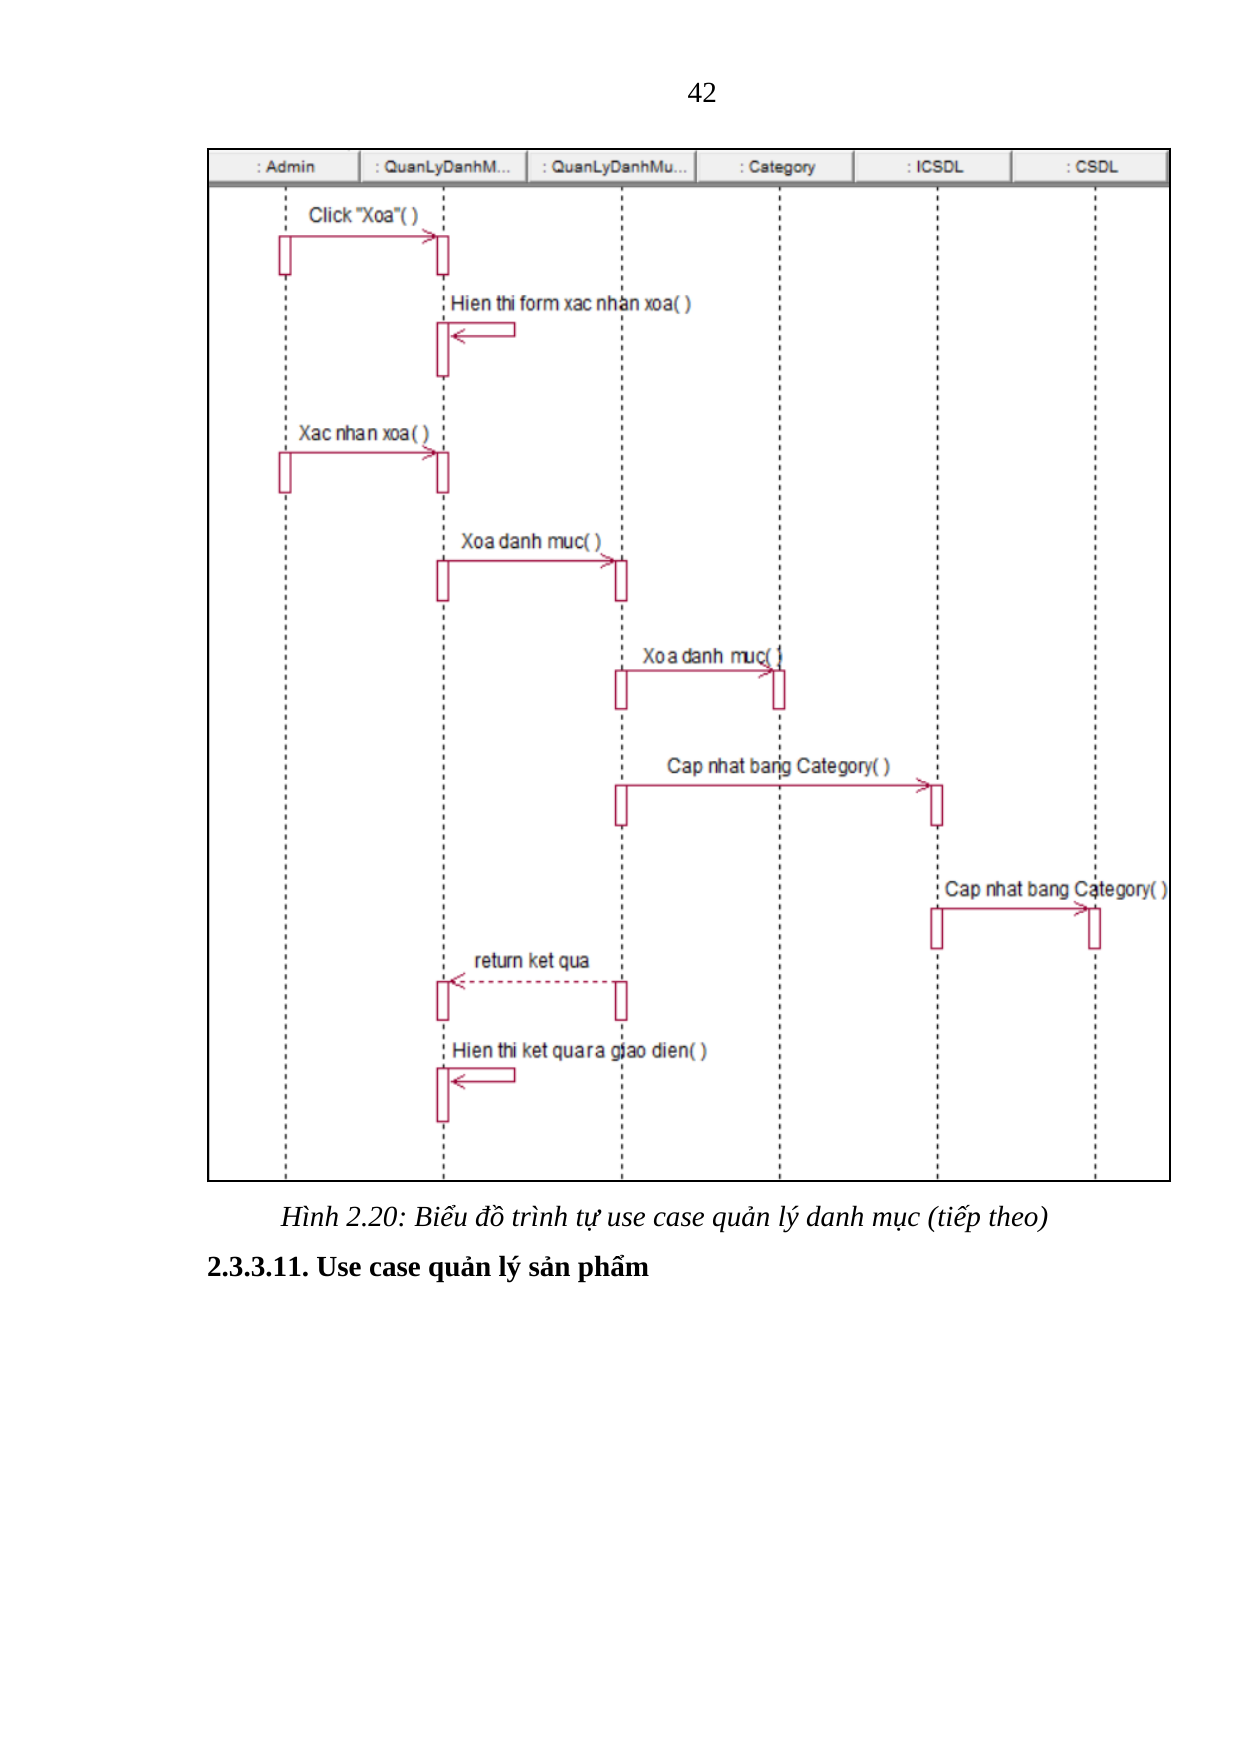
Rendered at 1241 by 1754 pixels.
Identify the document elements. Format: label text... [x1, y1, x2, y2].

text Hình 2.20: Biểu đồ trình tự use case quản lý danh mục (tiếp theo) [207, 1199, 1122, 1233]
picture [209, 150, 1169, 1180]
text 2.3.3.11. Use case quản lý sản phẩm [207, 1249, 1122, 1283]
